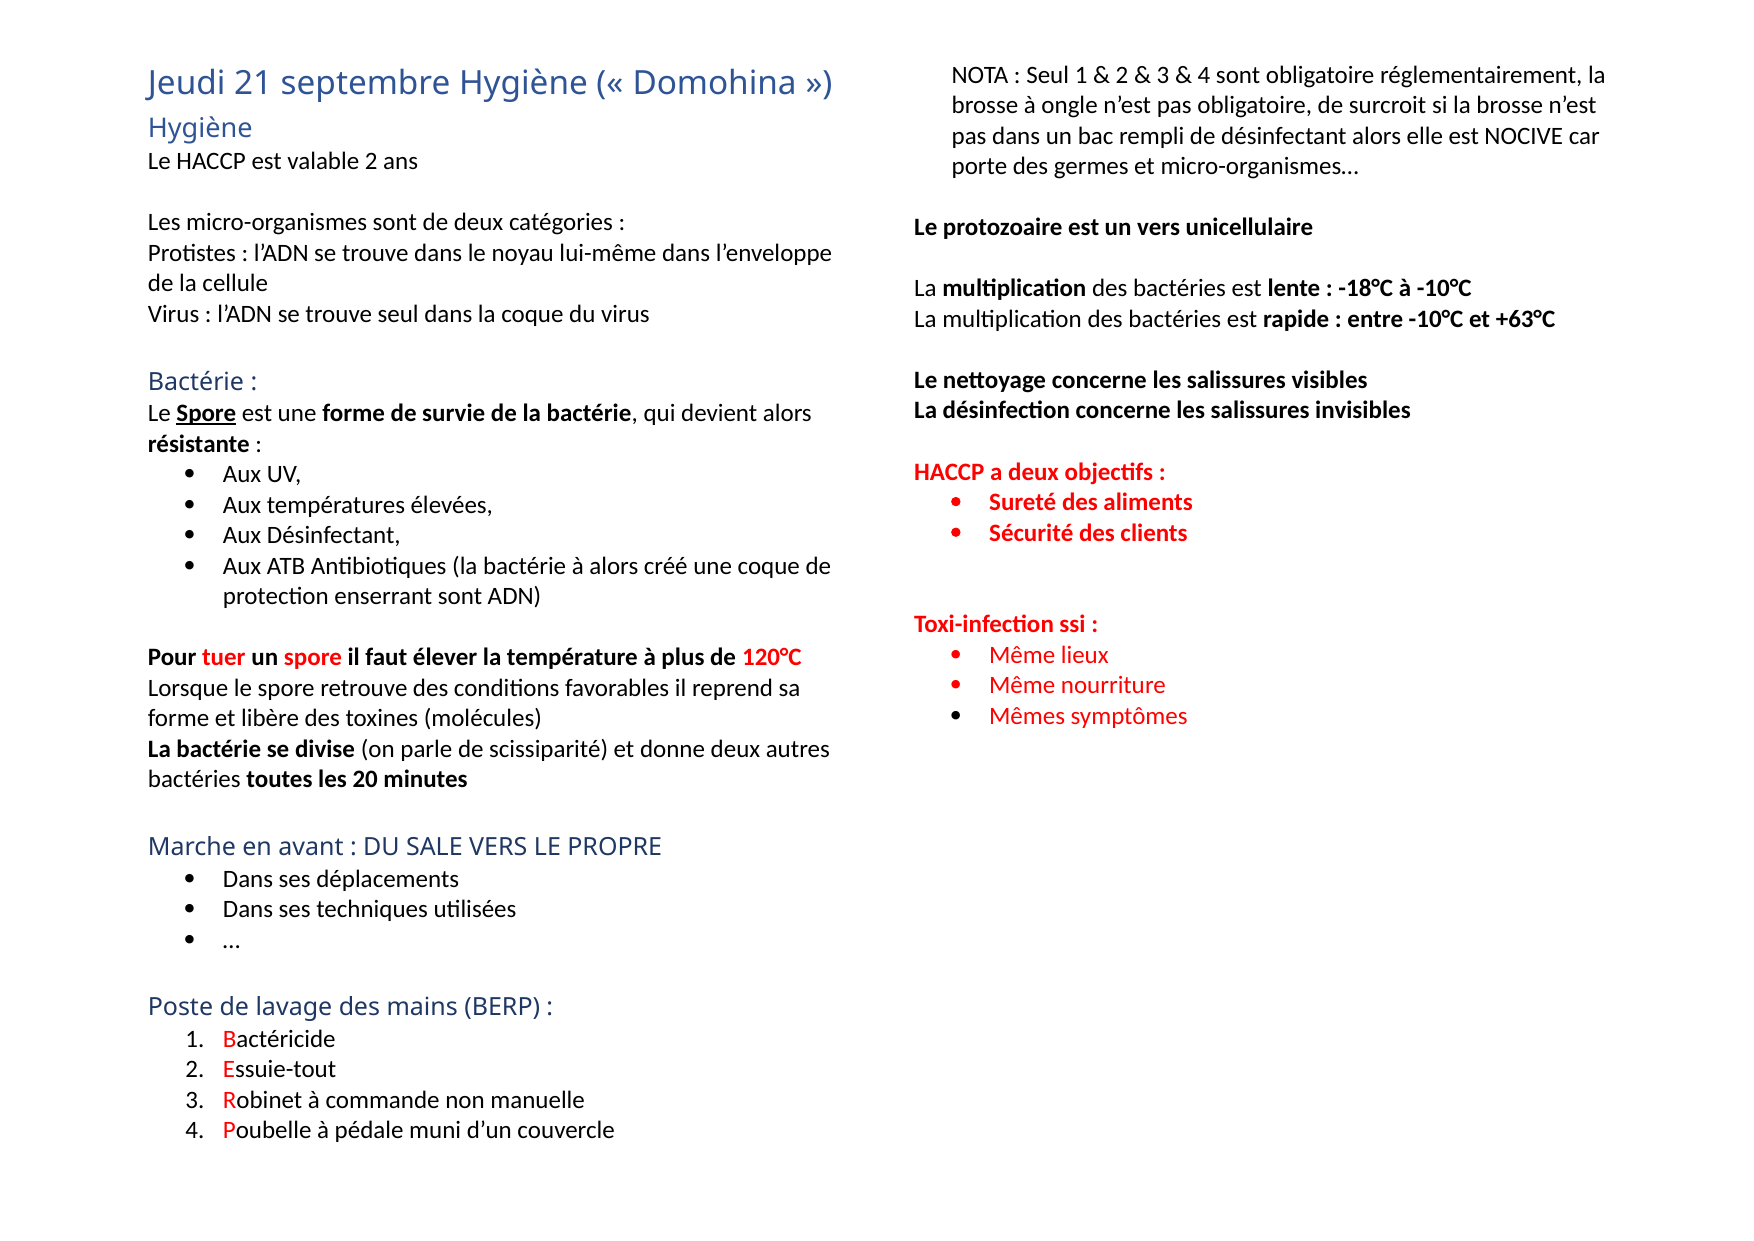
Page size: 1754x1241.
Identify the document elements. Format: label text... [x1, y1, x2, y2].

text HACCP a deux objectifs : [914, 456, 1606, 486]
text Lorsque le spore retrouve des conditions favorables il reprend sa forme et libère des toxines (molécules) [148, 672, 840, 733]
list Mêmes symptômes [951, 700, 1606, 730]
subtitle Poste de lavage des mains (BERP) : [148, 989, 840, 1023]
text Les micro-organismes sont de deux catégories : [148, 206, 840, 237]
text Le protozoaire est un vers unicellulaire [914, 211, 1606, 242]
text Le HACCP est valable 2 ans [148, 145, 840, 176]
subtitle Bactérie : [148, 363, 840, 397]
text La multiplication des bactéries est rapide : entre -10°C et +63°C [914, 303, 1606, 333]
list Dans ses déplacements [185, 863, 840, 893]
text Pour tuer un spore il faut élever la température à plus de 120°C [148, 641, 840, 672]
text NOTA : Seul 1 & 2 & 3 & 4 sont obligatoire réglementairement, la brosse à ongle n’est pas obligatoire, de surcroit si la brosse n’est pas dans un bac rempli de désinfectant alors elle est NOCIVE car porte des germes et micro-organismes… [951, 59, 1606, 181]
list Dans ses techniques utilisées [185, 893, 840, 924]
text La désinfection concerne les salissures invisibles [914, 394, 1606, 425]
list Robinet à commande non manuelle [185, 1084, 840, 1114]
list Sécurité des clients [951, 517, 1606, 547]
subtitle Hygiène [148, 108, 840, 145]
list Poubelle à pédale muni d’un couvercle [185, 1114, 840, 1145]
list Même nourriture [951, 669, 1606, 700]
list Bactéricide [185, 1023, 840, 1053]
list Même lieux [951, 639, 1606, 669]
list Aux températures élevées, [185, 489, 840, 519]
list Sureté des aliments [951, 486, 1606, 517]
list … [185, 924, 840, 954]
text Protistes : l’ADN se trouve dans le noyau lui-même dans l’enveloppe de la cellule [148, 237, 840, 298]
text La bactérie se divise (on parle de scissiparité) et donne deux autres bactéries toutes les 20 minutes [148, 733, 840, 794]
text Virus : l’ADN se trouve seul dans la coque du virus [148, 298, 840, 328]
subtitle Marche en avant : DU SALE VERS LE PROPRE [148, 829, 840, 863]
subtitle Jeudi 21 septembre Hygiène (« Domohina ») [148, 59, 840, 104]
text Le nettoyage concerne les salissures visibles [914, 364, 1606, 394]
list Aux ATB Antibiotiques (la bactérie à alors créé une coque de protection enserrant sont ADN) [185, 550, 840, 611]
list Aux UV, [185, 458, 840, 489]
list Aux Désinfectant, [185, 519, 840, 550]
list Essuie-tout [185, 1053, 840, 1084]
text Toxi-infection ssi : [914, 608, 1606, 639]
text Le Spore est une forme de survie de la bactérie, qui devient alors résistante : [148, 397, 840, 458]
text La multiplication des bactéries est lente : -18°C à -10°C [914, 272, 1606, 303]
